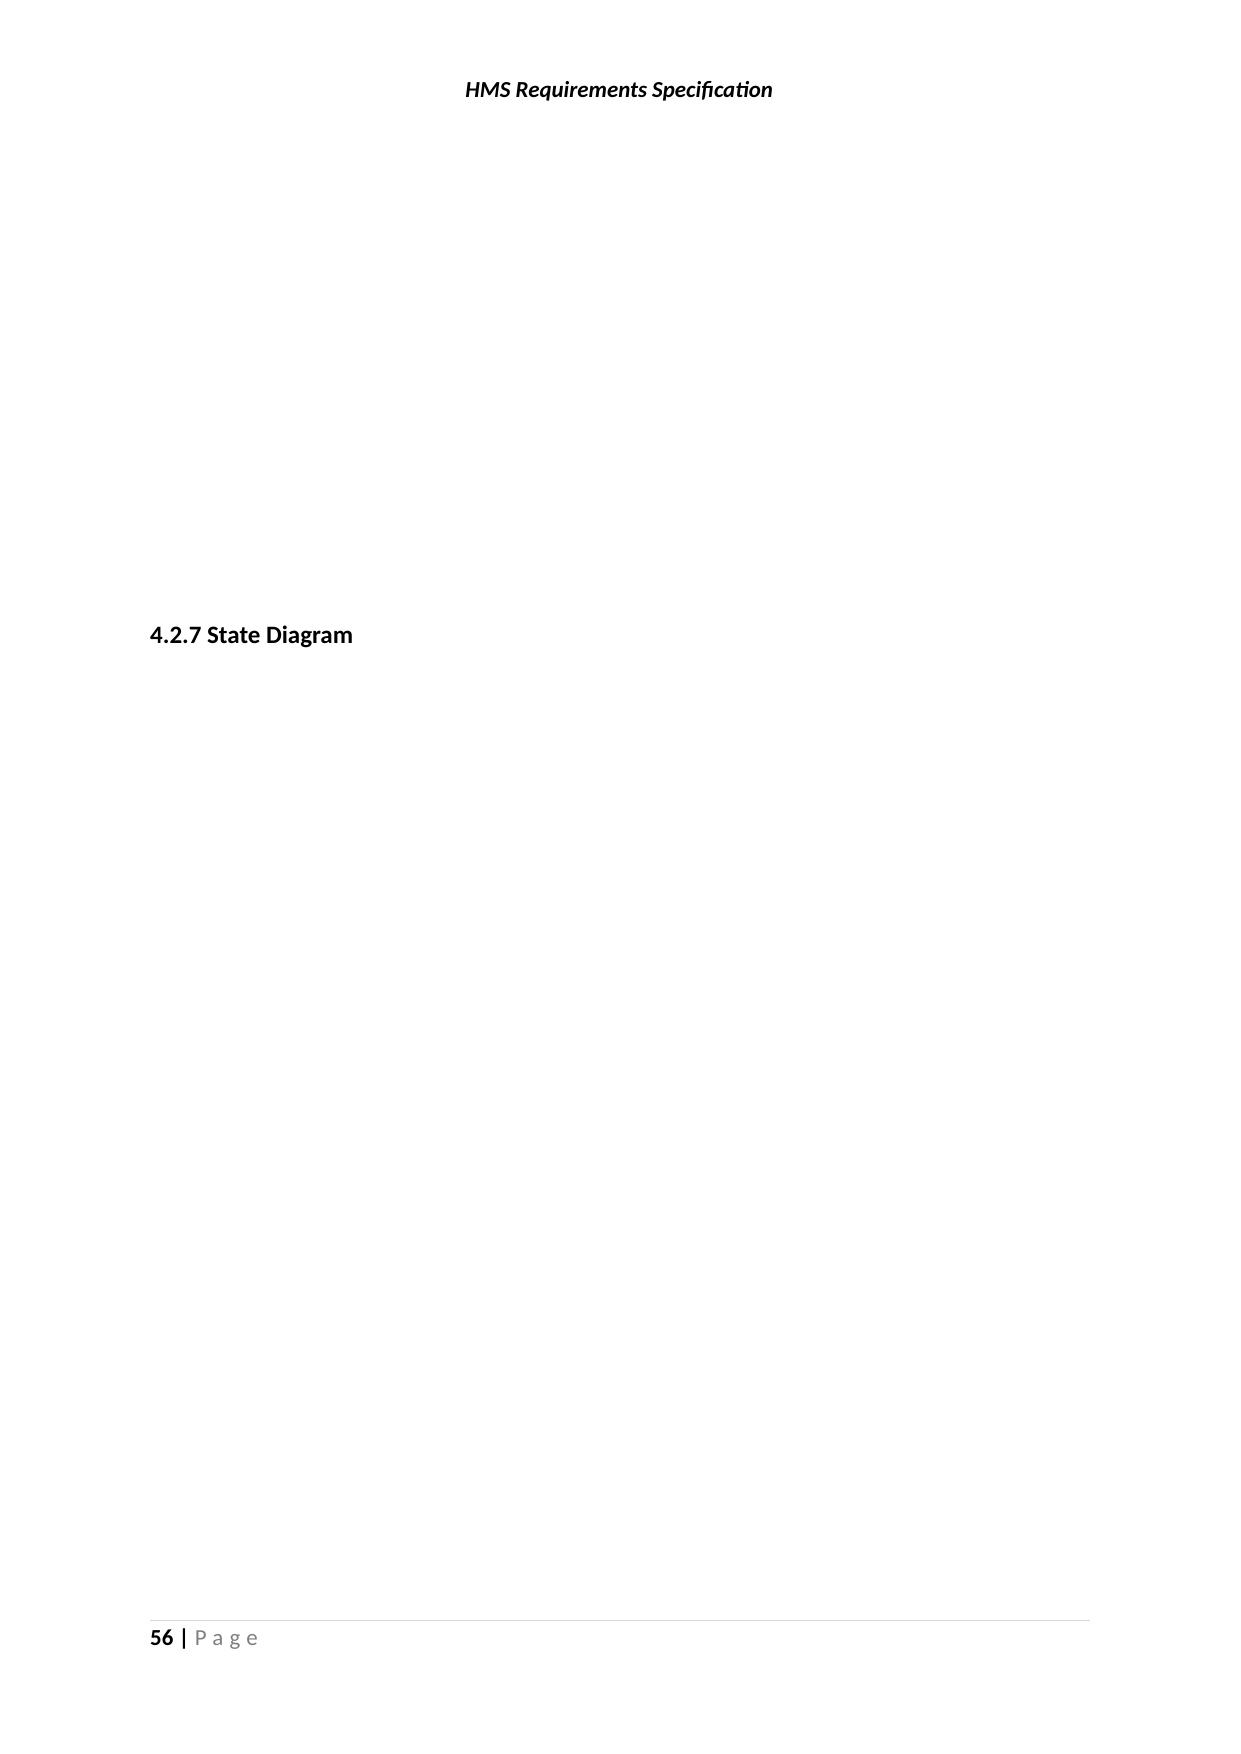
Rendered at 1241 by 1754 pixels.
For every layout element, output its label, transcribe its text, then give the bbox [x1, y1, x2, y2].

subtitle 4.2.7 State Diagram [150, 619, 1090, 649]
